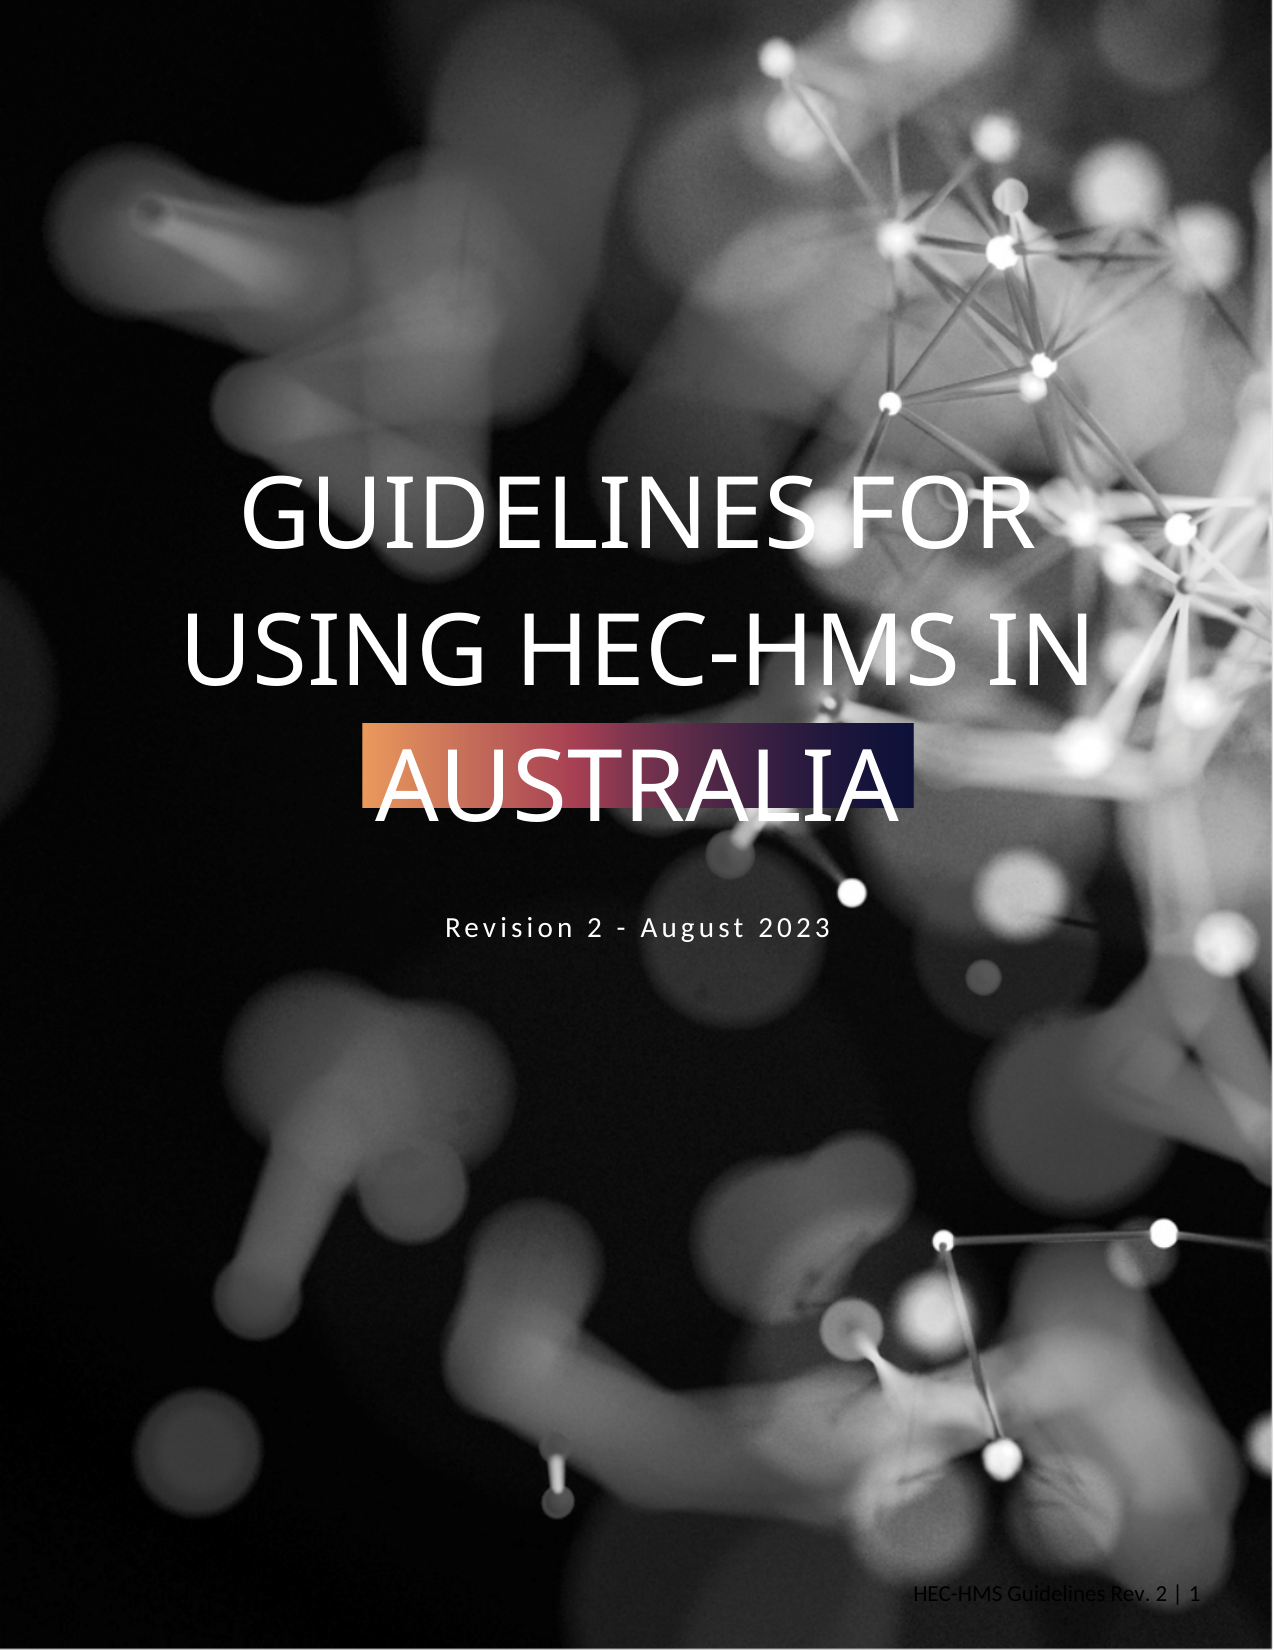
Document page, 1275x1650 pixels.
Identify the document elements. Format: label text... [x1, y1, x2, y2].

table_cell Guidelines for using HEC-HMS in australia [75, 442, 1200, 863]
table_cell Revision 2 - August 2023 [75, 863, 1200, 991]
table_header [75, 123, 1200, 442]
picture [0, 0, 1275, 1650]
